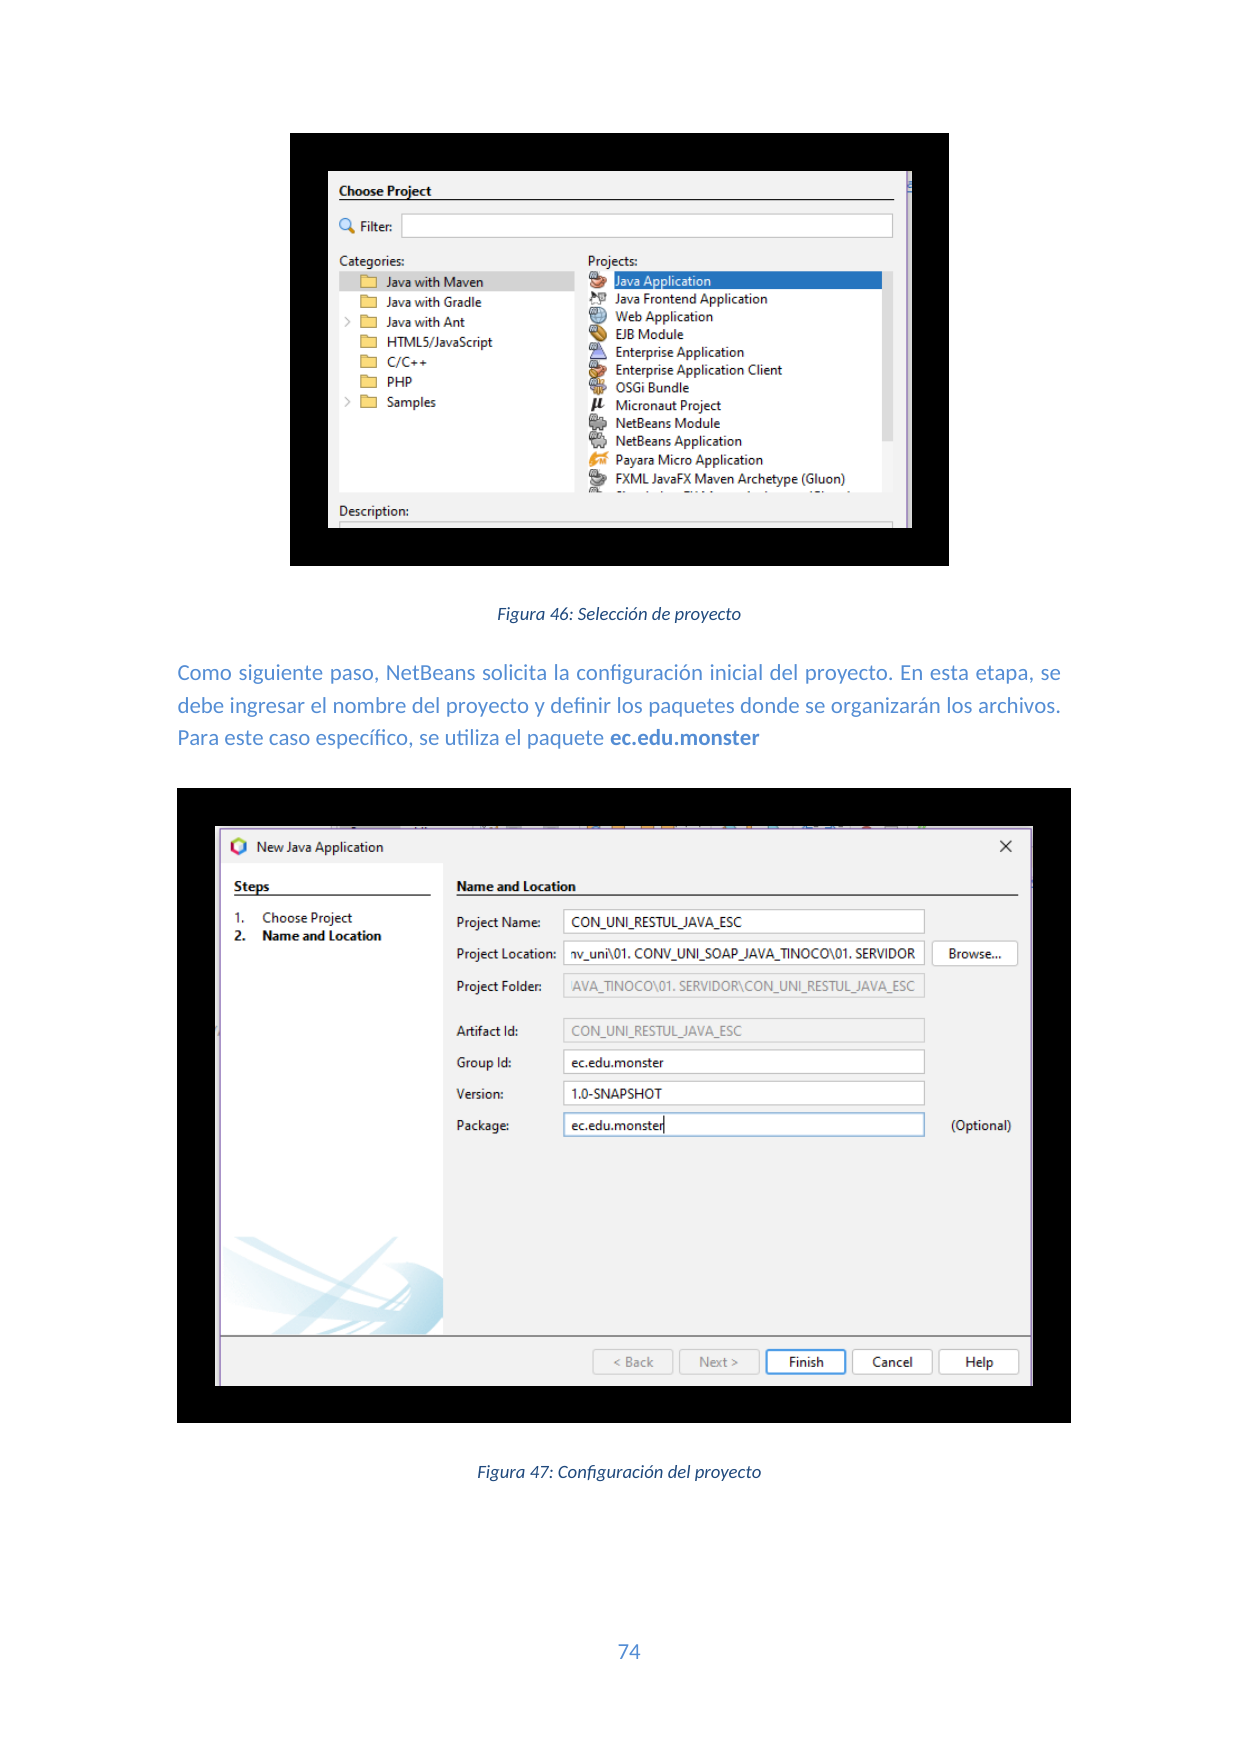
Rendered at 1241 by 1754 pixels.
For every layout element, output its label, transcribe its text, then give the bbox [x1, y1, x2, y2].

text Figura 47: Configuración del proyecto [177, 1460, 1063, 1483]
text Figura 46: Selección de proyecto [177, 602, 1063, 625]
picture [328, 171, 912, 528]
picture [215, 826, 1033, 1386]
text Como siguiente paso, NetBeans solicita la configuración inicial del proyecto. En esta etapa, se debe ingresar el nombre del proyecto y definir los paquetes donde se organizarán los archivos. Para este caso específico, se utiliza el paquete ec.edu.monster [177, 658, 1063, 751]
